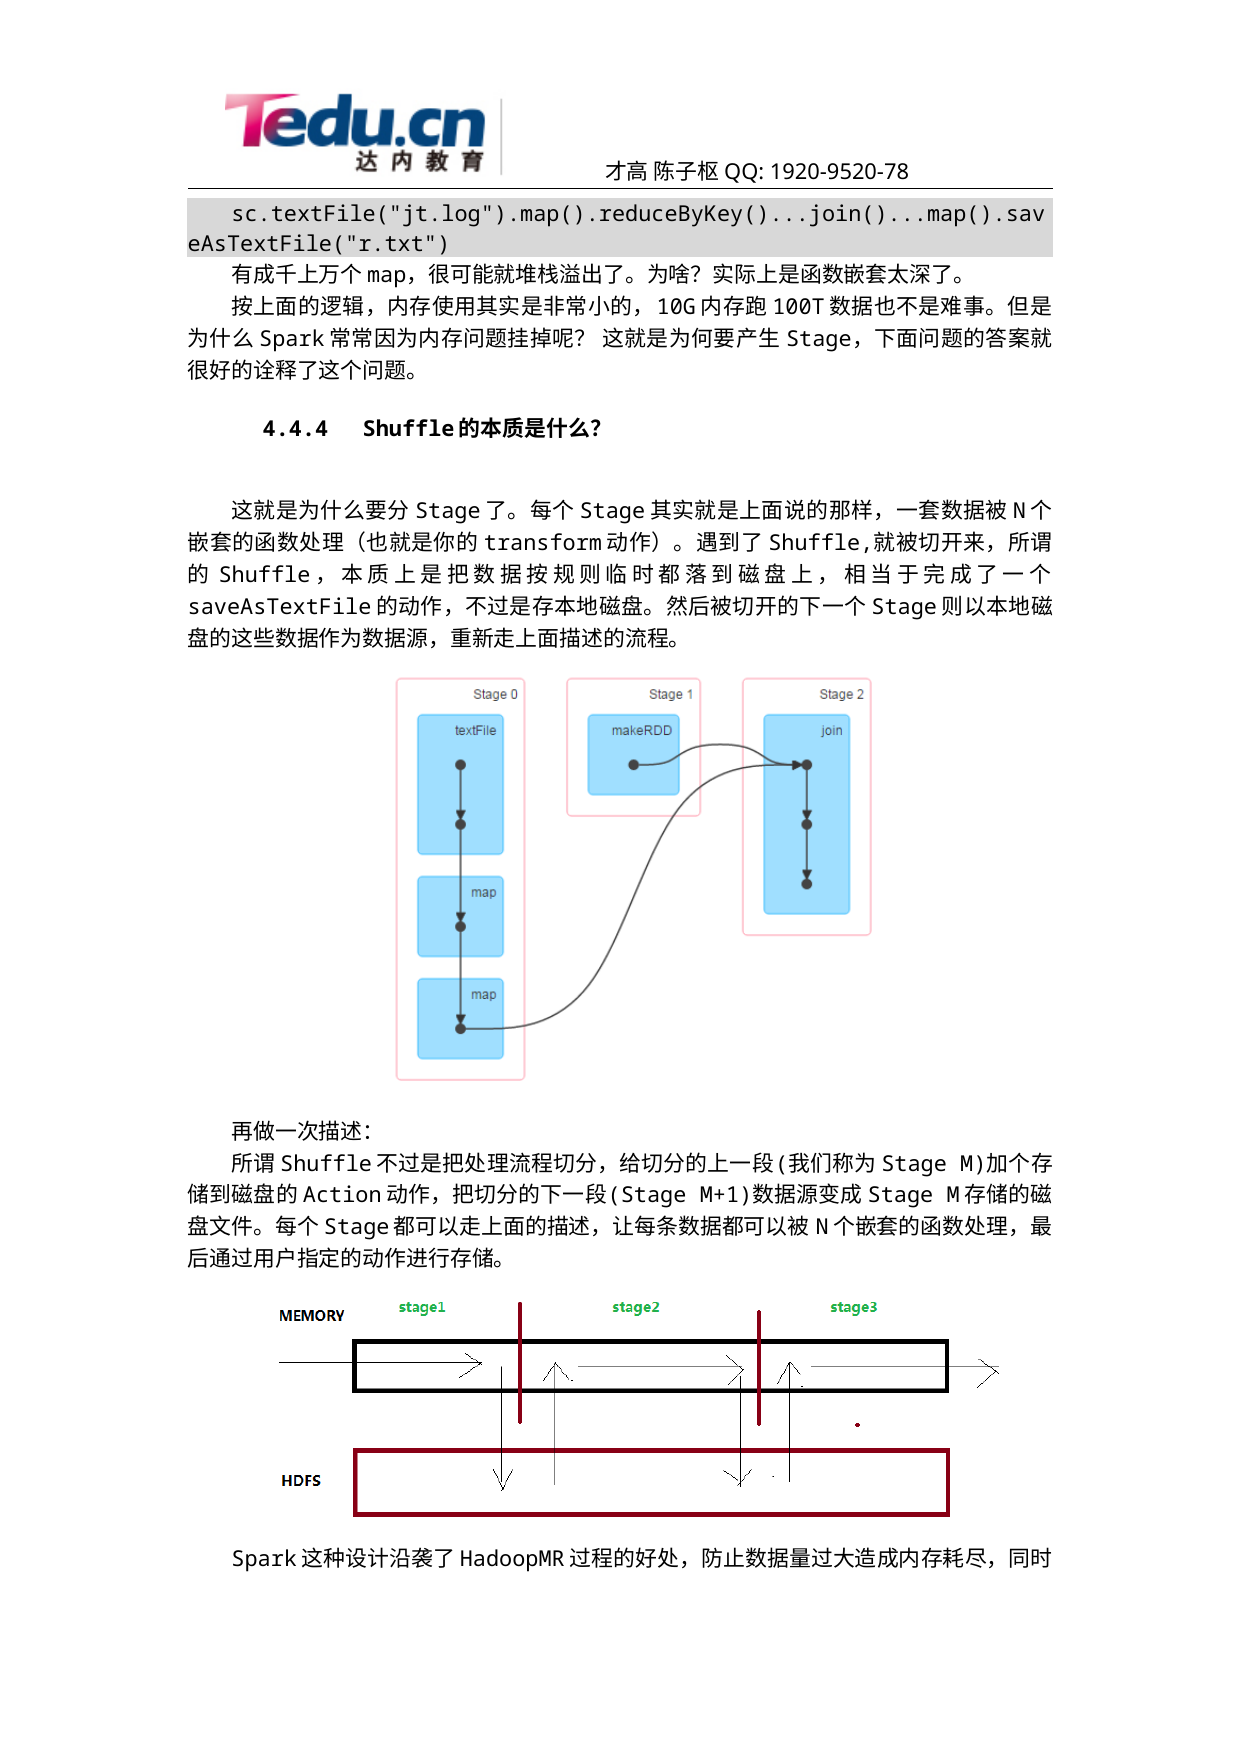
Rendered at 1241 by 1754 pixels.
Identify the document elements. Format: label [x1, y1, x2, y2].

picture [273, 1288, 1005, 1525]
picture [387, 668, 891, 1098]
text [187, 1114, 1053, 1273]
picture [225, 88, 507, 180]
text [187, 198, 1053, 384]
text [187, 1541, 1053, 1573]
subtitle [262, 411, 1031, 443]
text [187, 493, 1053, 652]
